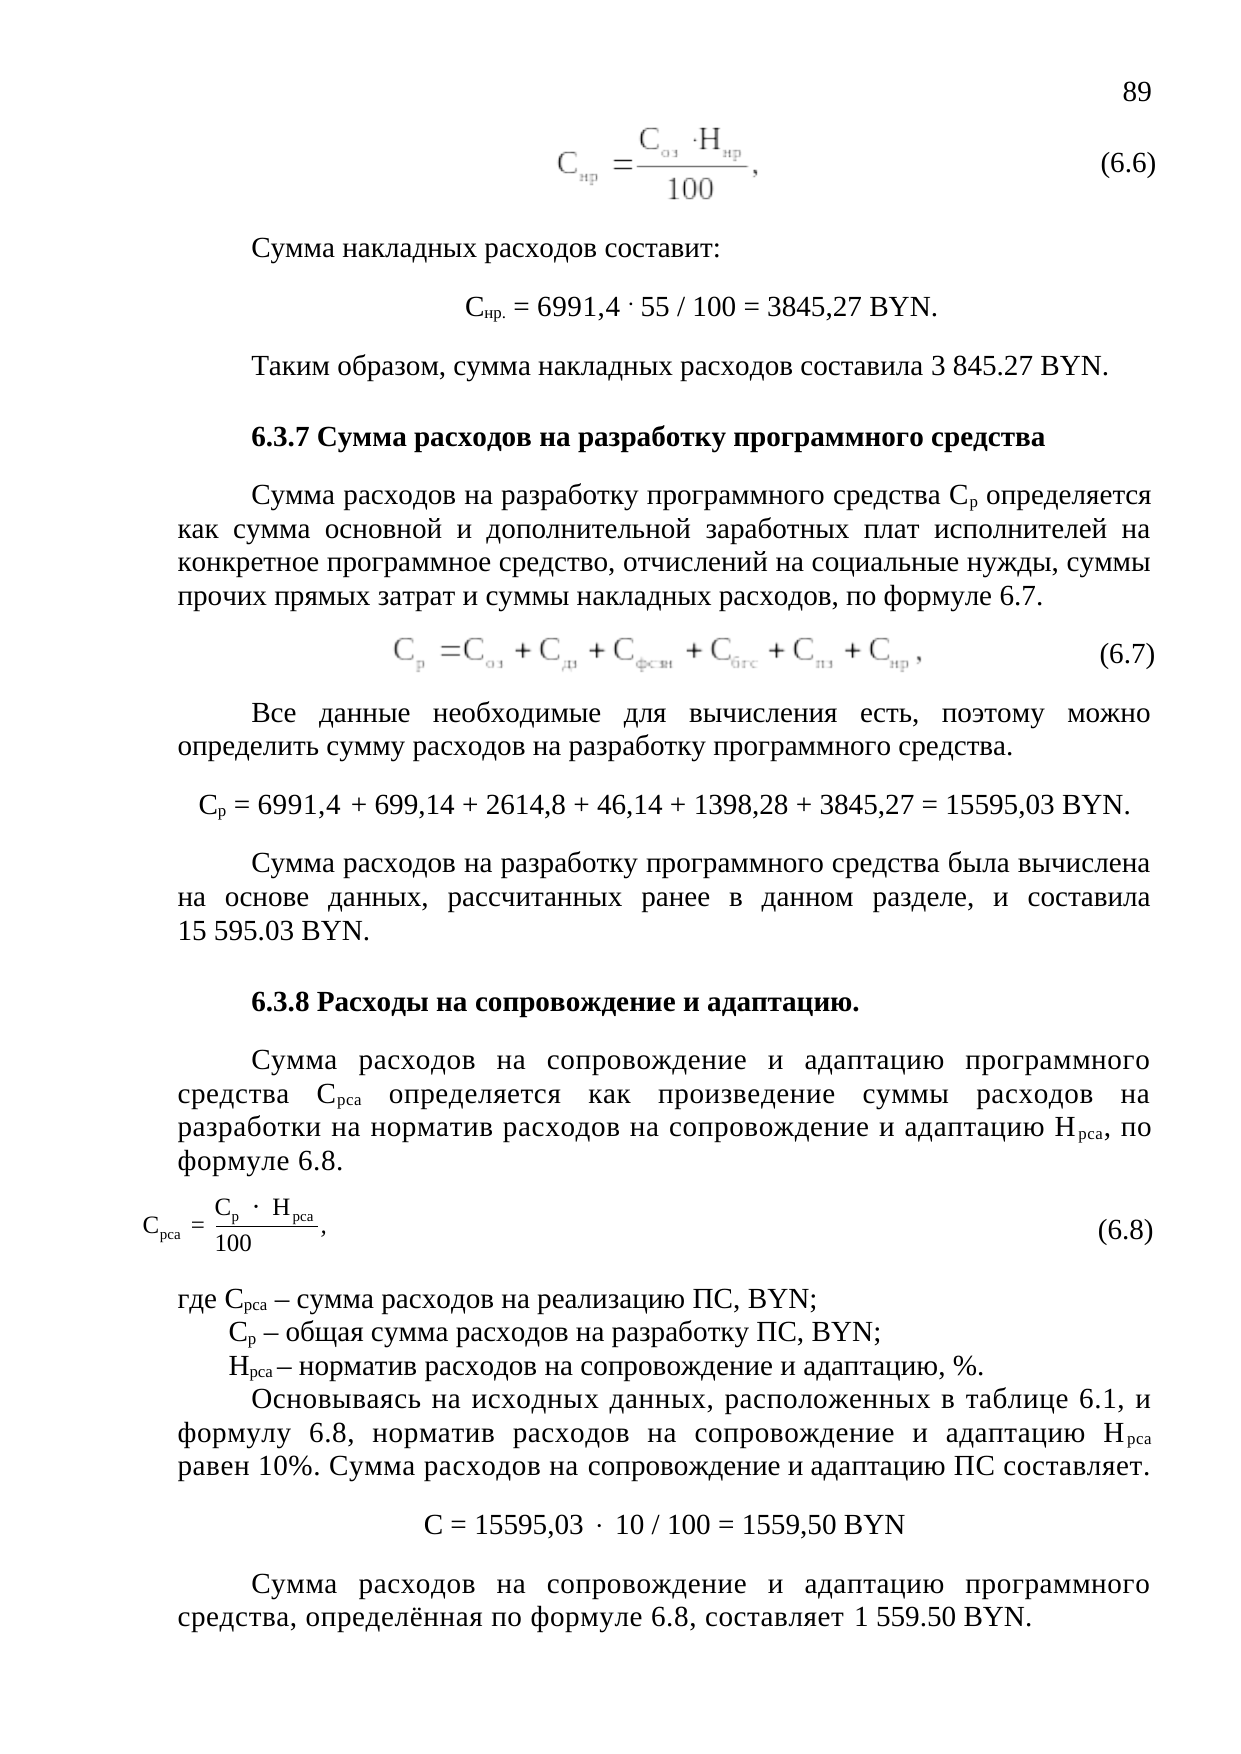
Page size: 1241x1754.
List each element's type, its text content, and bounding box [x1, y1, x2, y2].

text 6.3.7 Сумма расходов на разработку программного средства [177, 419, 1152, 452]
text Основываясь на исходныx данныx, расположенныx в таблице 6.1, и формулу 6.8, норматив расходов на сопровождение и адаптацию Нрса равен 10%. Сумма расходов на сопровождение и адаптацию ПС составляет. [177, 1381, 1152, 1482]
text Сумма расходов на разработку программного средства была вычислена на основе данных, рассчитанных ранее в данном разделе, и составила 15 595.03 BYN. [177, 846, 1152, 946]
text 6.3.8 Расходы на сопровождение и адаптацию. [177, 984, 1152, 1017]
text Нрса – норматив расходов на сопровождение и адаптацию, %. [177, 1348, 1152, 1381]
text Сумма расходов на сопровождение и адаптацию программного средства Срса определяется как произведение суммы расходов на разработки на норматив расходов на сопровождение и адаптацию Нрса, по формуле 6.8. [177, 1042, 1152, 1176]
text Сумма накладных расходов составит: [177, 231, 1152, 264]
text С = 15595,03 10 / 100 = 1559,50 BYN [177, 1507, 1152, 1541]
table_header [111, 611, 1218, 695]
text Сумма расходов на разработку программного средства Ср определяется как сумма основной и дополнительной заработных плат исполнителей на конкретное программное средство, отчислений на социальные нужды, суммы прочих прямых затрат и суммы накладных расходов, по формуле 6.7. [177, 477, 1152, 611]
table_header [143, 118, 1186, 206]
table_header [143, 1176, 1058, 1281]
text где Срса – сумма расходов на реализацию ПС, BYN; [177, 1281, 1152, 1314]
text Сумма расходов на сопровождение и адаптацию программного средства, определённая по формуле 6.8, составляет 1 559.50 BYN. [177, 1566, 1152, 1633]
text Все данные необходимые для вычисления есть, поэтому можно определить сумму расходов на разработку программного средства. [177, 695, 1152, 762]
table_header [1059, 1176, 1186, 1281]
text Таким образом, сумма накладных расходов составила 3 845.27 BYN. [177, 348, 1152, 381]
text Ср – общая сумма расходов на разработку ПС, BYN; [177, 1314, 1152, 1348]
text Ср = 6991,4 + 699,14 + 2614,8 + 46,14 + 1398,28 + 3845,27 = 15595,03 BYN. [177, 787, 1152, 821]
text Снр. = 6991,4 . 55 / 100 = 3845,27 BYN. [177, 289, 1152, 323]
